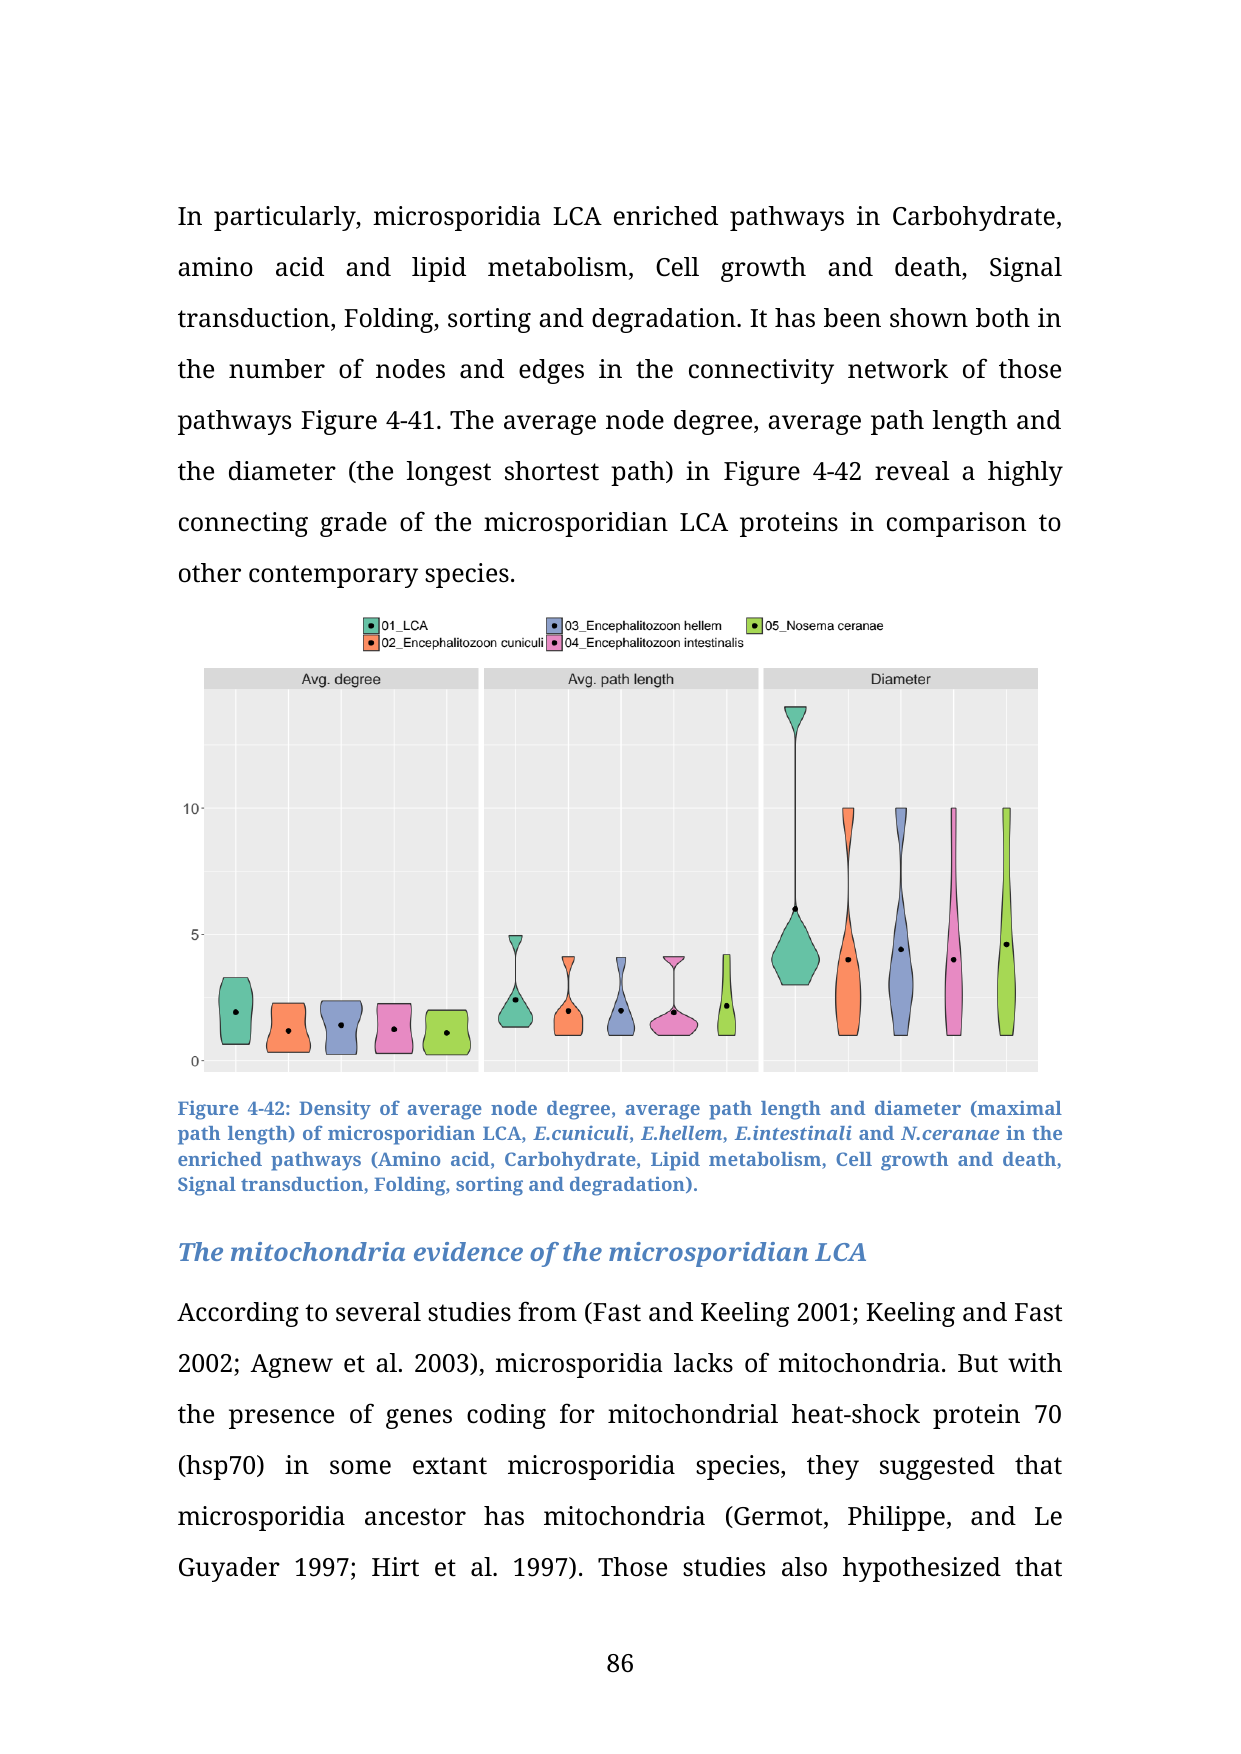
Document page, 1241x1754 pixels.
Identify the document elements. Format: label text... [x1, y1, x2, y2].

text The mitochondria evidence of the microsporidian LCA [177, 1234, 1063, 1269]
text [177, 1294, 1063, 1584]
